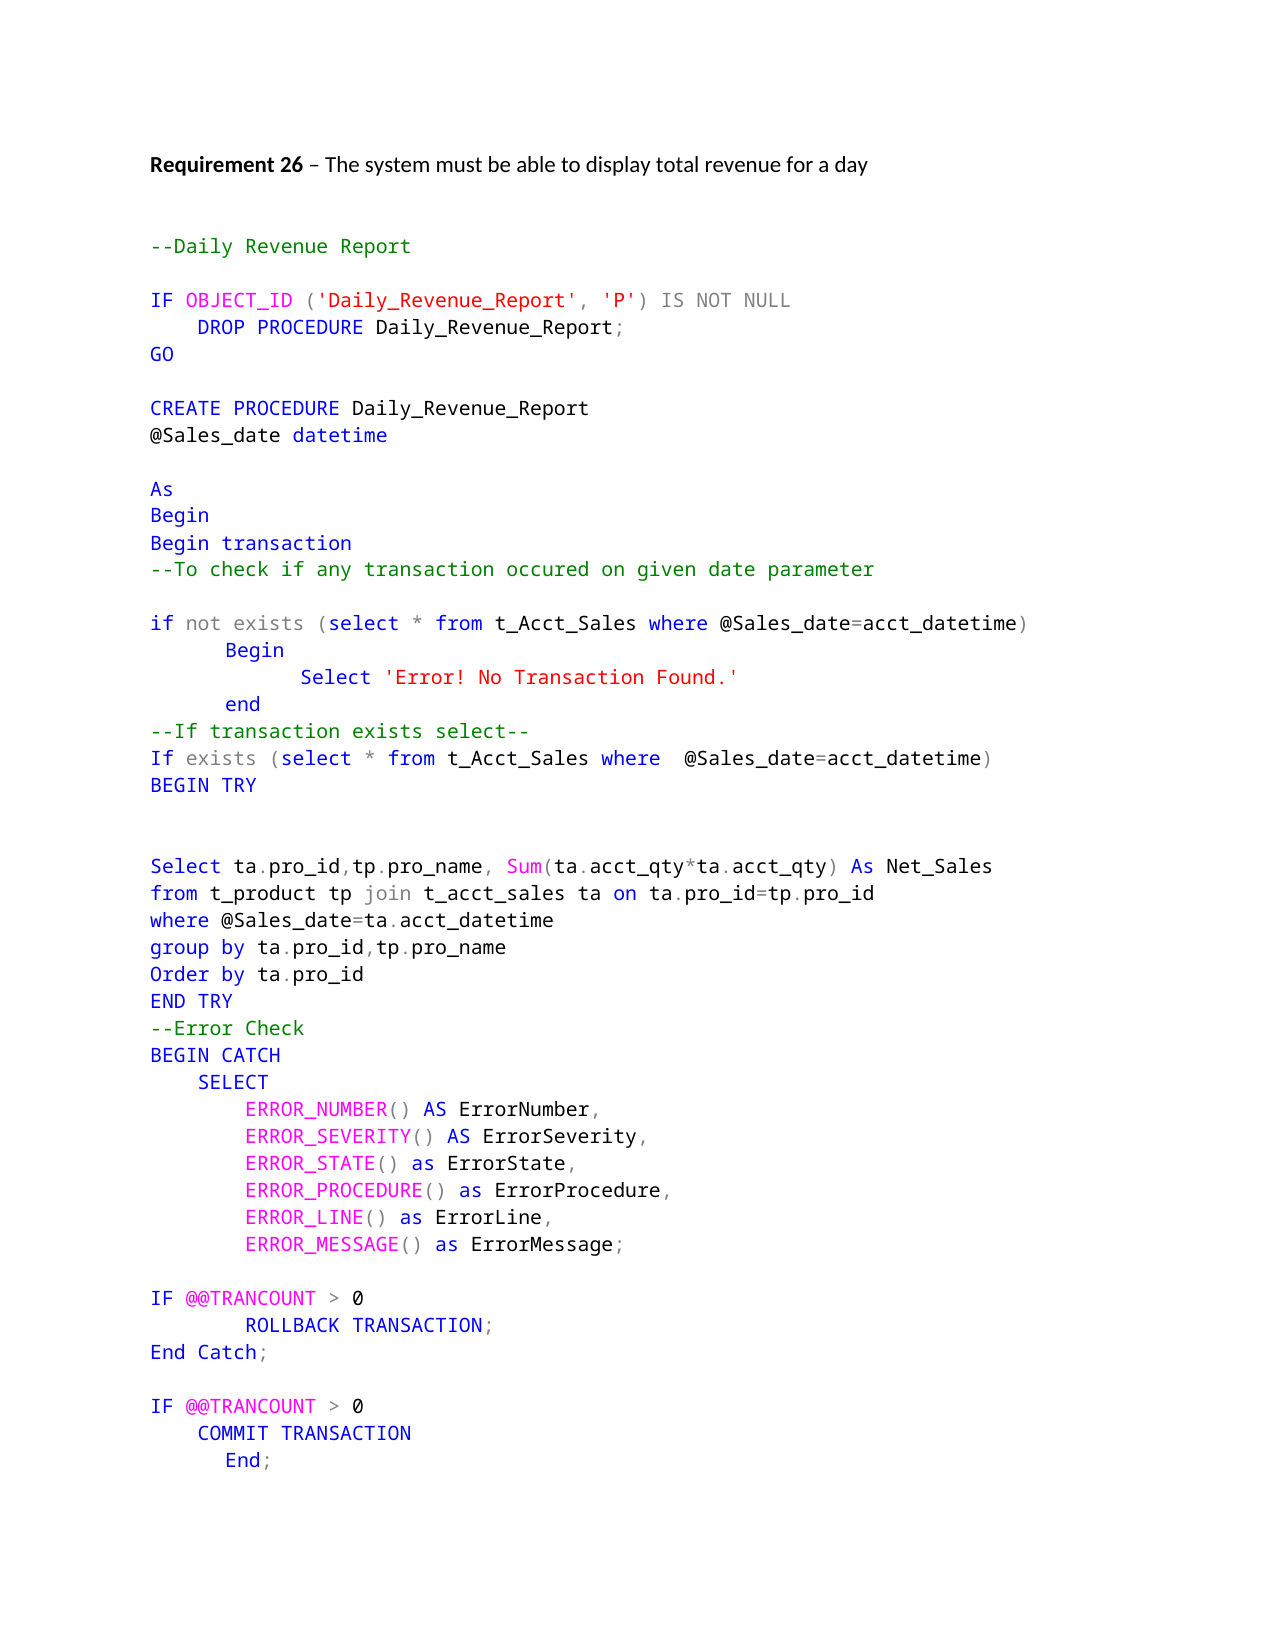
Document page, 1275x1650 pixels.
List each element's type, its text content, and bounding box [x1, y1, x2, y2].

text IF @@TRANCOUNT > 0 [150, 1284, 1125, 1311]
text BEGIN CATCH [150, 1041, 1125, 1068]
text Order by ta.pro_id [150, 960, 1125, 987]
text GO [150, 340, 1125, 367]
text CREATE PROCEDURE Daily_Revenue_Report [150, 394, 1125, 421]
text COMMIT TRANSACTION [150, 1419, 1125, 1446]
text if not exists (select * from t_Acct_Sales where @Sales_date=acct_datetime) [150, 610, 1125, 637]
text end [150, 691, 1125, 718]
text Select 'Error! No Transaction Found.' [150, 664, 1125, 691]
text IF @@TRANCOUNT > 0 [150, 1392, 1125, 1419]
text SELECT [150, 1068, 1125, 1095]
text END TRY [150, 987, 1125, 1014]
text DROP PROCEDURE Daily_Revenue_Report; [150, 313, 1125, 340]
text IF OBJECT_ID ('Daily_Revenue_Report', 'P') IS NOT NULL [150, 286, 1125, 313]
text ERROR_STATE() as ErrorState, [150, 1149, 1125, 1176]
text ERROR_SEVERITY() AS ErrorSeverity, [150, 1122, 1125, 1149]
text Begin [150, 637, 1125, 664]
text --Daily Revenue Report [150, 232, 1125, 259]
text --To check if any transaction occured on given date parameter [150, 556, 1125, 583]
text BEGIN TRY [150, 772, 1125, 798]
text ERROR_MESSAGE() as ErrorMessage; [150, 1230, 1125, 1257]
text Select ta.pro_id,tp.pro_name, Sum(ta.acct_qty*ta.acct_qty) As Net_Sales [150, 852, 1125, 879]
text @Sales_date datetime [150, 421, 1125, 448]
text End Catch; [150, 1338, 1125, 1365]
text where @Sales_date=ta.acct_datetime [150, 906, 1125, 933]
text If exists (select * from t_Acct_Sales where @Sales_date=acct_datetime) [150, 744, 1125, 772]
text group by ta.pro_id,tp.pro_name [150, 933, 1125, 960]
text As [150, 475, 1125, 502]
text from t_product tp join t_acct_sales ta on ta.pro_id=tp.pro_id [150, 879, 1125, 906]
text ROLLBACK TRANSACTION; [150, 1311, 1125, 1338]
text Begin transaction [150, 529, 1125, 556]
text Begin [150, 502, 1125, 529]
text --If transaction exists select-- [150, 718, 1125, 744]
text ERROR_LINE() as ErrorLine, [150, 1203, 1125, 1230]
text ERROR_NUMBER() AS ErrorNumber, [150, 1095, 1125, 1122]
text --Error Check [150, 1014, 1125, 1041]
text End; [150, 1446, 1125, 1473]
text ERROR_PROCEDURE() as ErrorProcedure, [150, 1176, 1125, 1203]
text Requirement 26 – The system must be able to display total revenue for a day [150, 150, 1125, 178]
